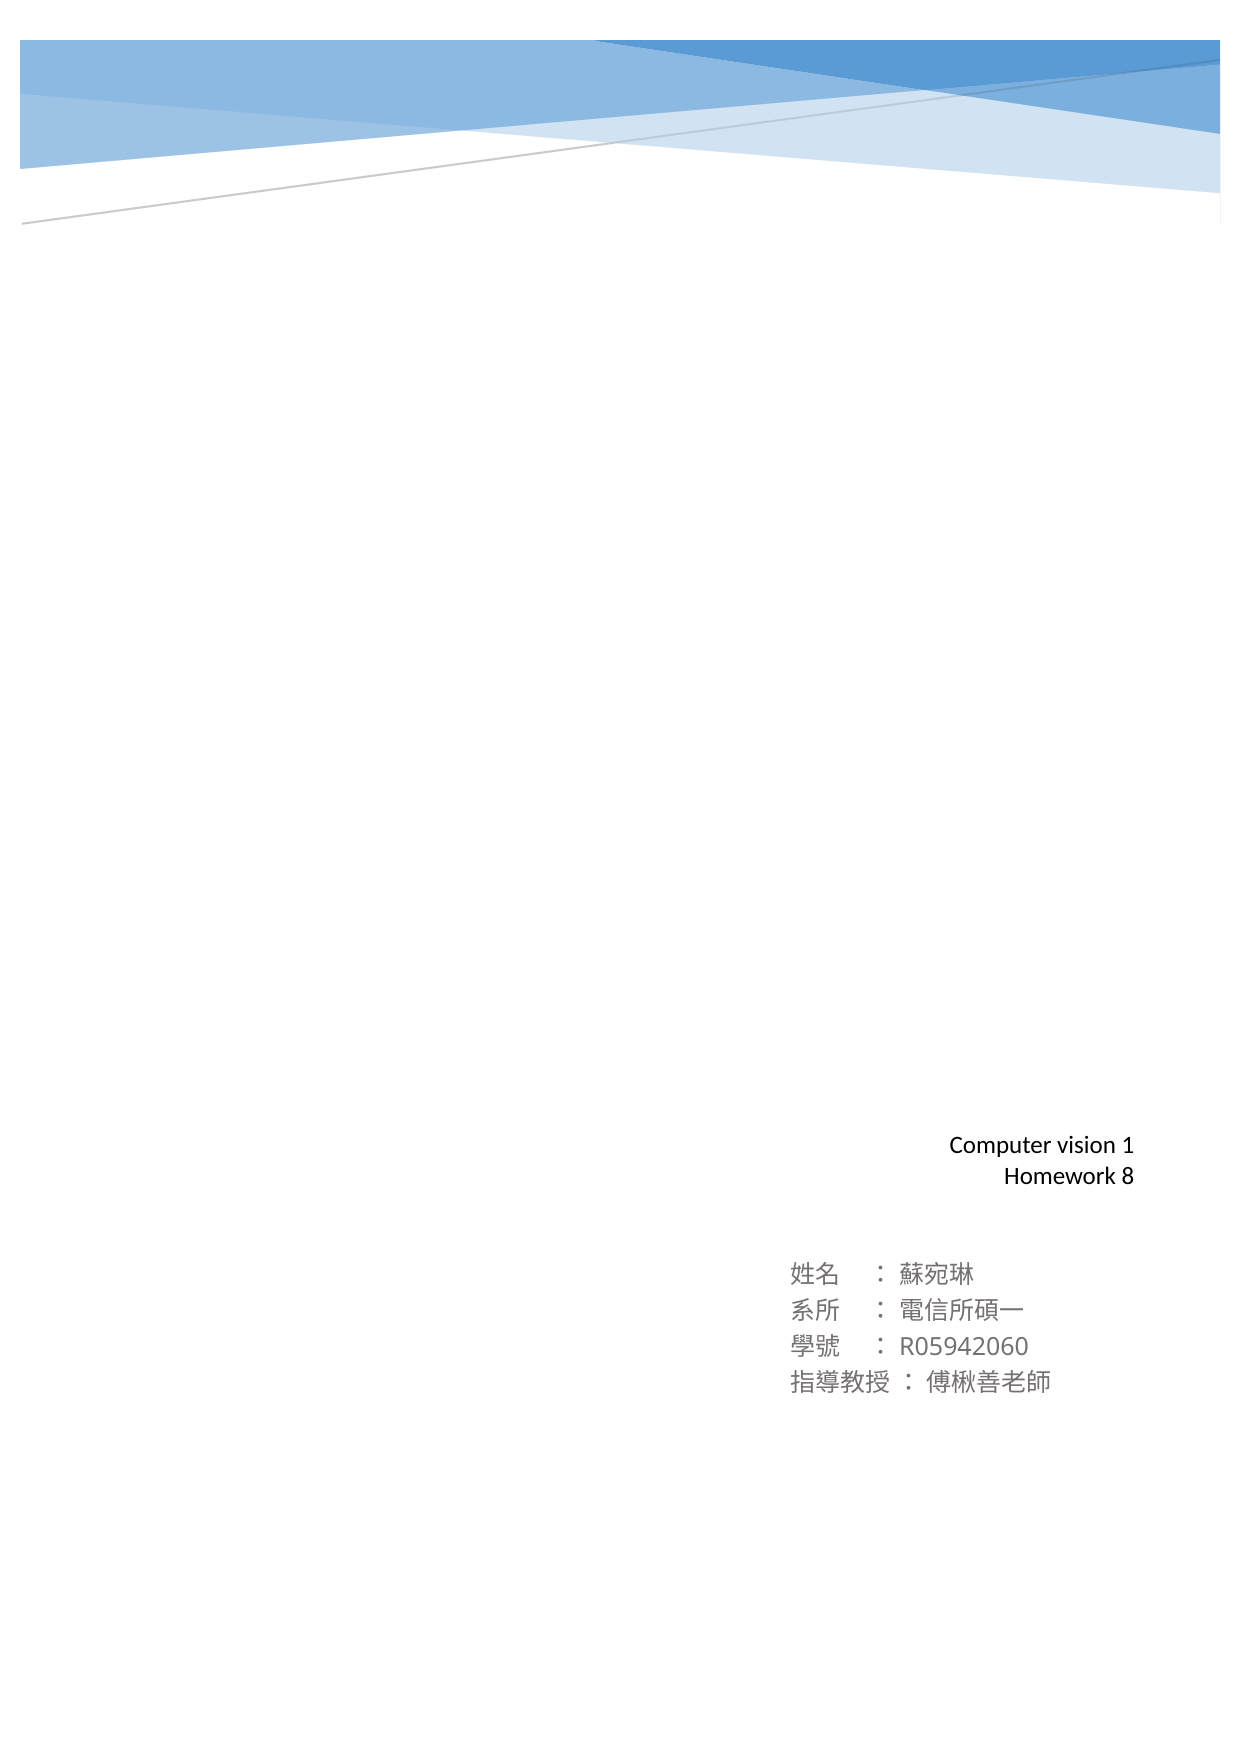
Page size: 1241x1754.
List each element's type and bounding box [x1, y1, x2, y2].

picture [20, 40, 1221, 240]
